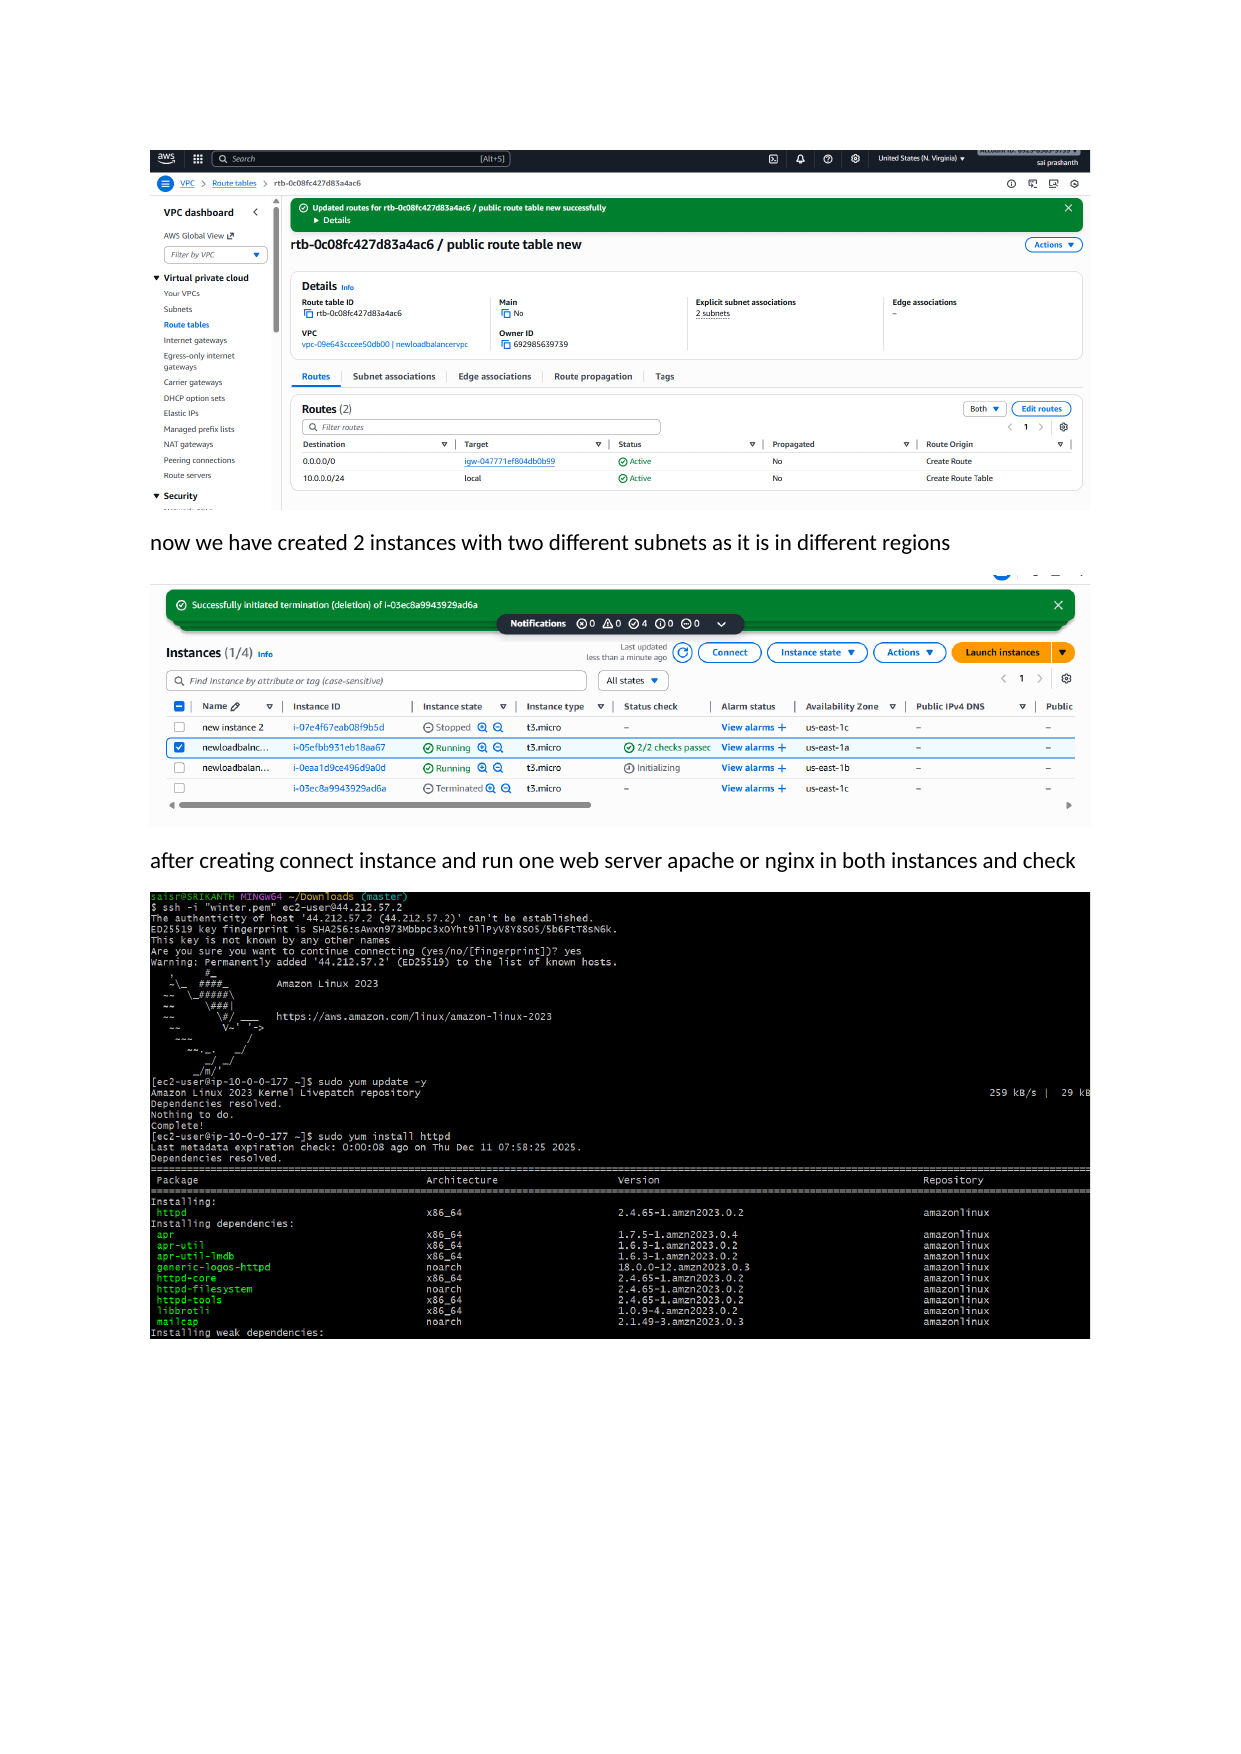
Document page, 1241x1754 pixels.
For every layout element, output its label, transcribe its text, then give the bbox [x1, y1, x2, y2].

text now we have created 2 instances with two different subnets as it is in different regions [150, 528, 1090, 556]
picture [150, 892, 1091, 1339]
picture [150, 575, 1091, 827]
picture [150, 150, 1091, 510]
text after creating connect instance and run one web server apache or nginx in both instances and check [150, 846, 1090, 874]
